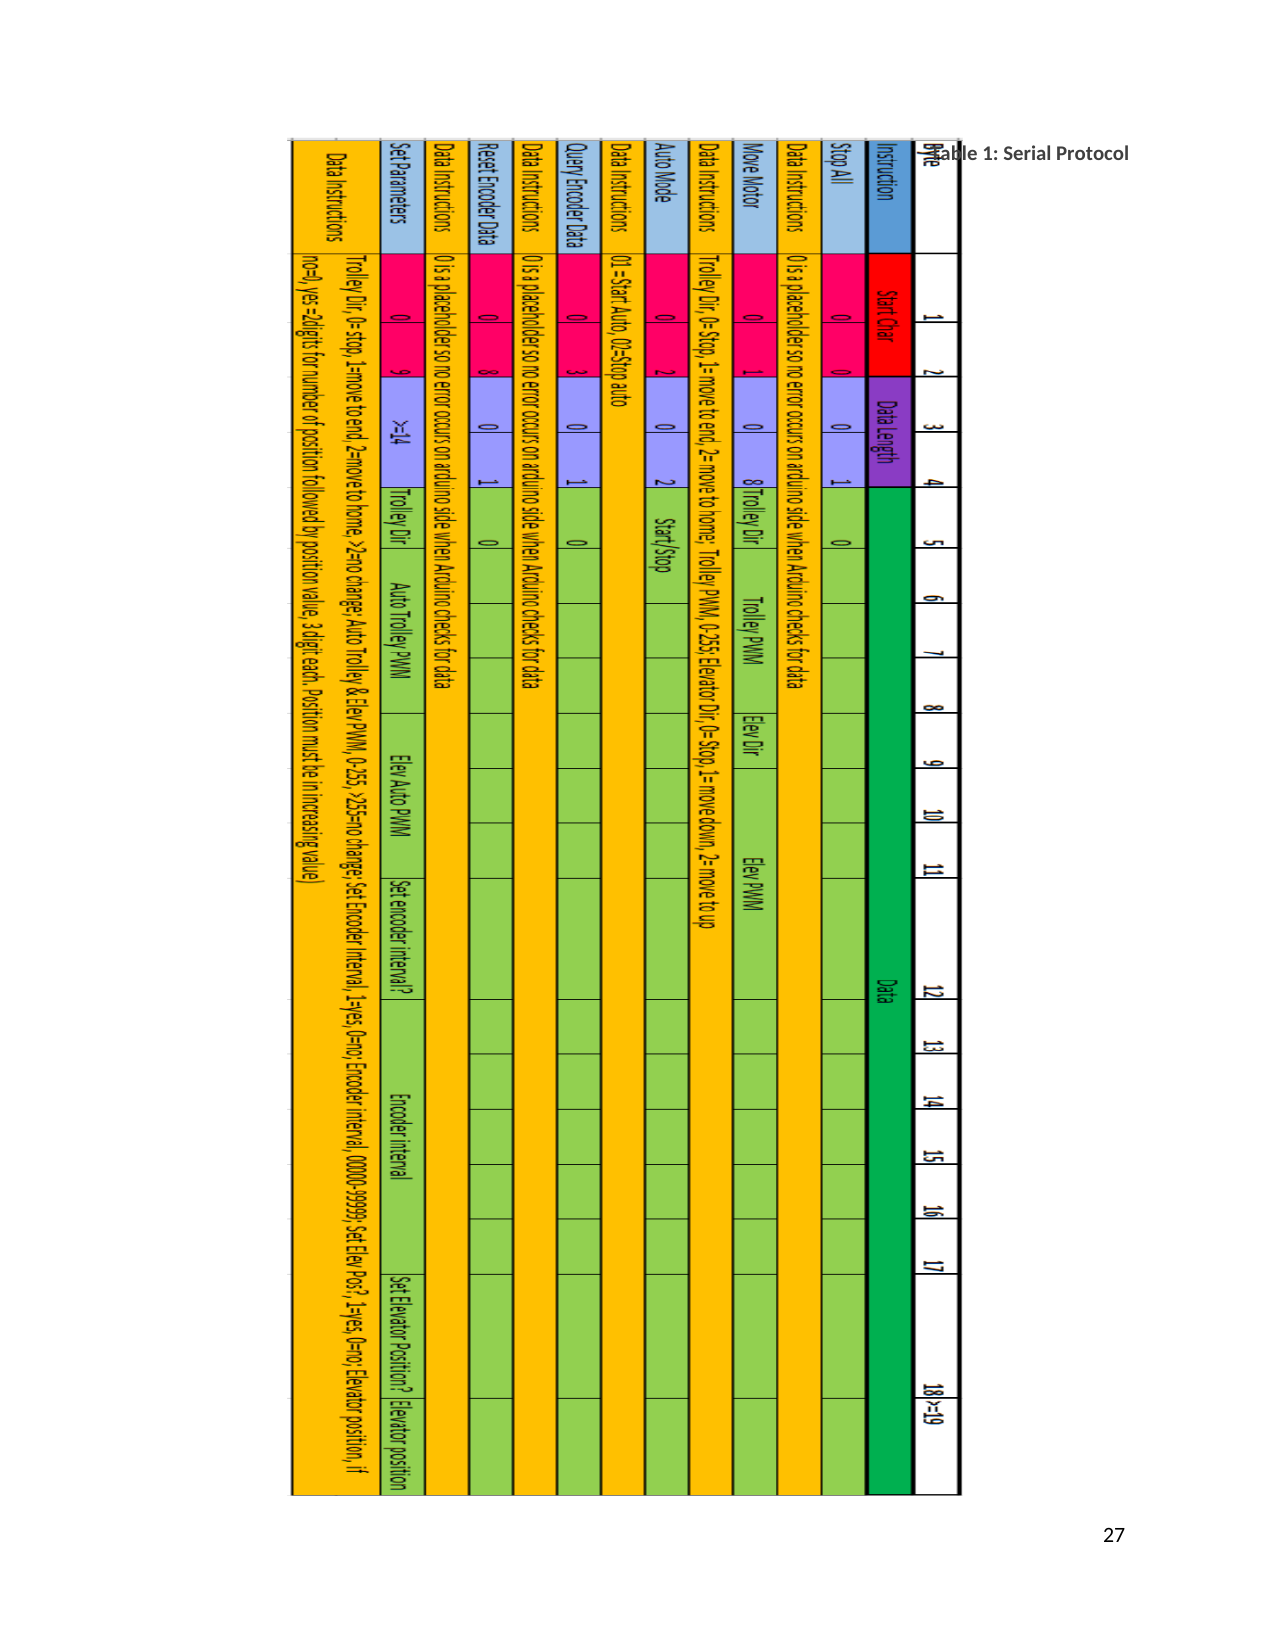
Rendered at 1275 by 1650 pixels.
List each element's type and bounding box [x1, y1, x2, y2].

picture [288, 139, 962, 1496]
